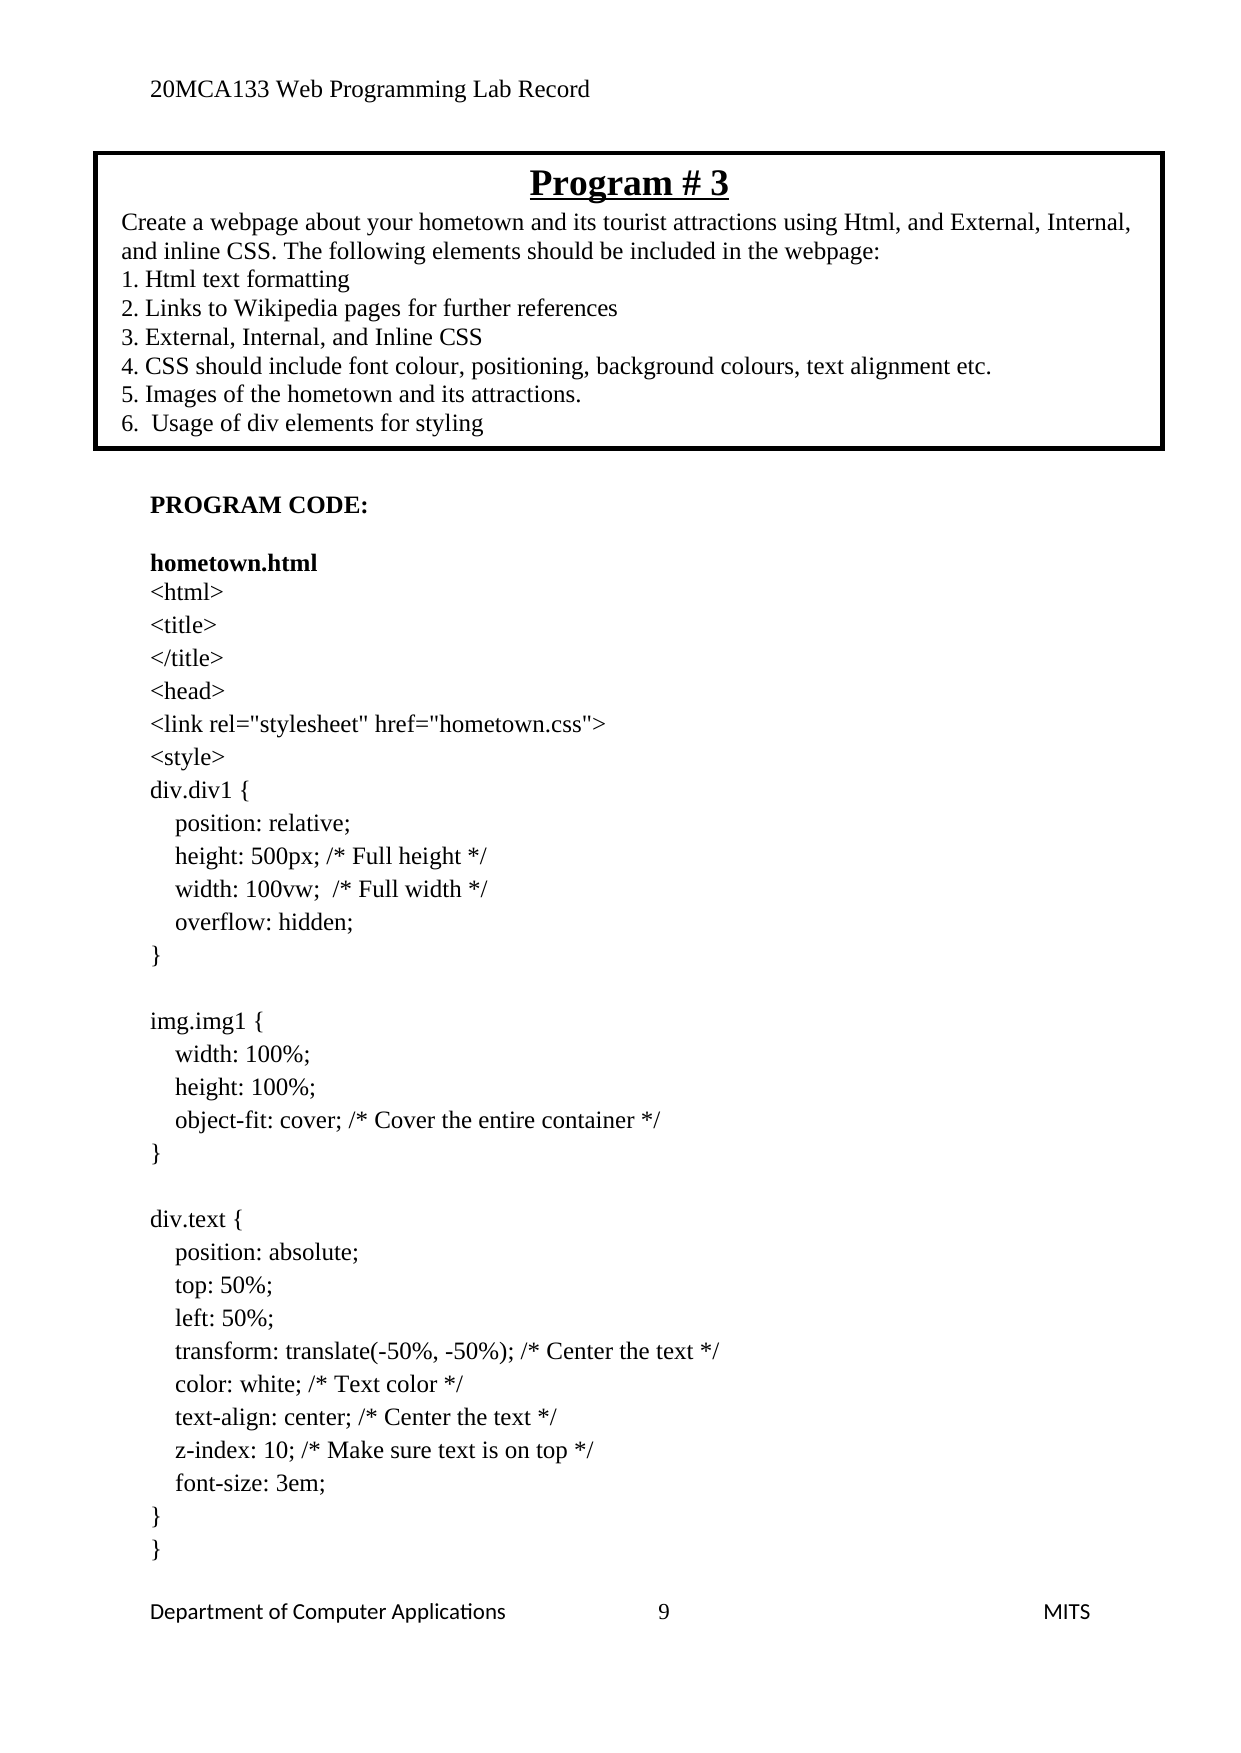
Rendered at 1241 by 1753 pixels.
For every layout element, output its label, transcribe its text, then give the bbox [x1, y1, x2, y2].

text <html> <title> </title> <head> <link rel="stylesheet" href="hometown.css"> <style> div.div1 { position: relative; height: 500px; /* Full height */ width: 100vw; /* Full width */ overflow: hidden; } img.img1 { width: 100%; height: 100%; object-fit: cover; /* Cover the entire container */ } div.text { position: absolute; top: 50%; left: 50%; transform: translate(-50%, -50%); /* Center the text */ color: white; /* Text color */ text-align: center; /* Center the text */ z-index: 10; /* Make sure text is on top */ font-size: 3em; } } [150, 577, 1090, 1593]
text hometown.html [150, 548, 1090, 577]
text PROGRAM CODE: [150, 491, 1090, 519]
